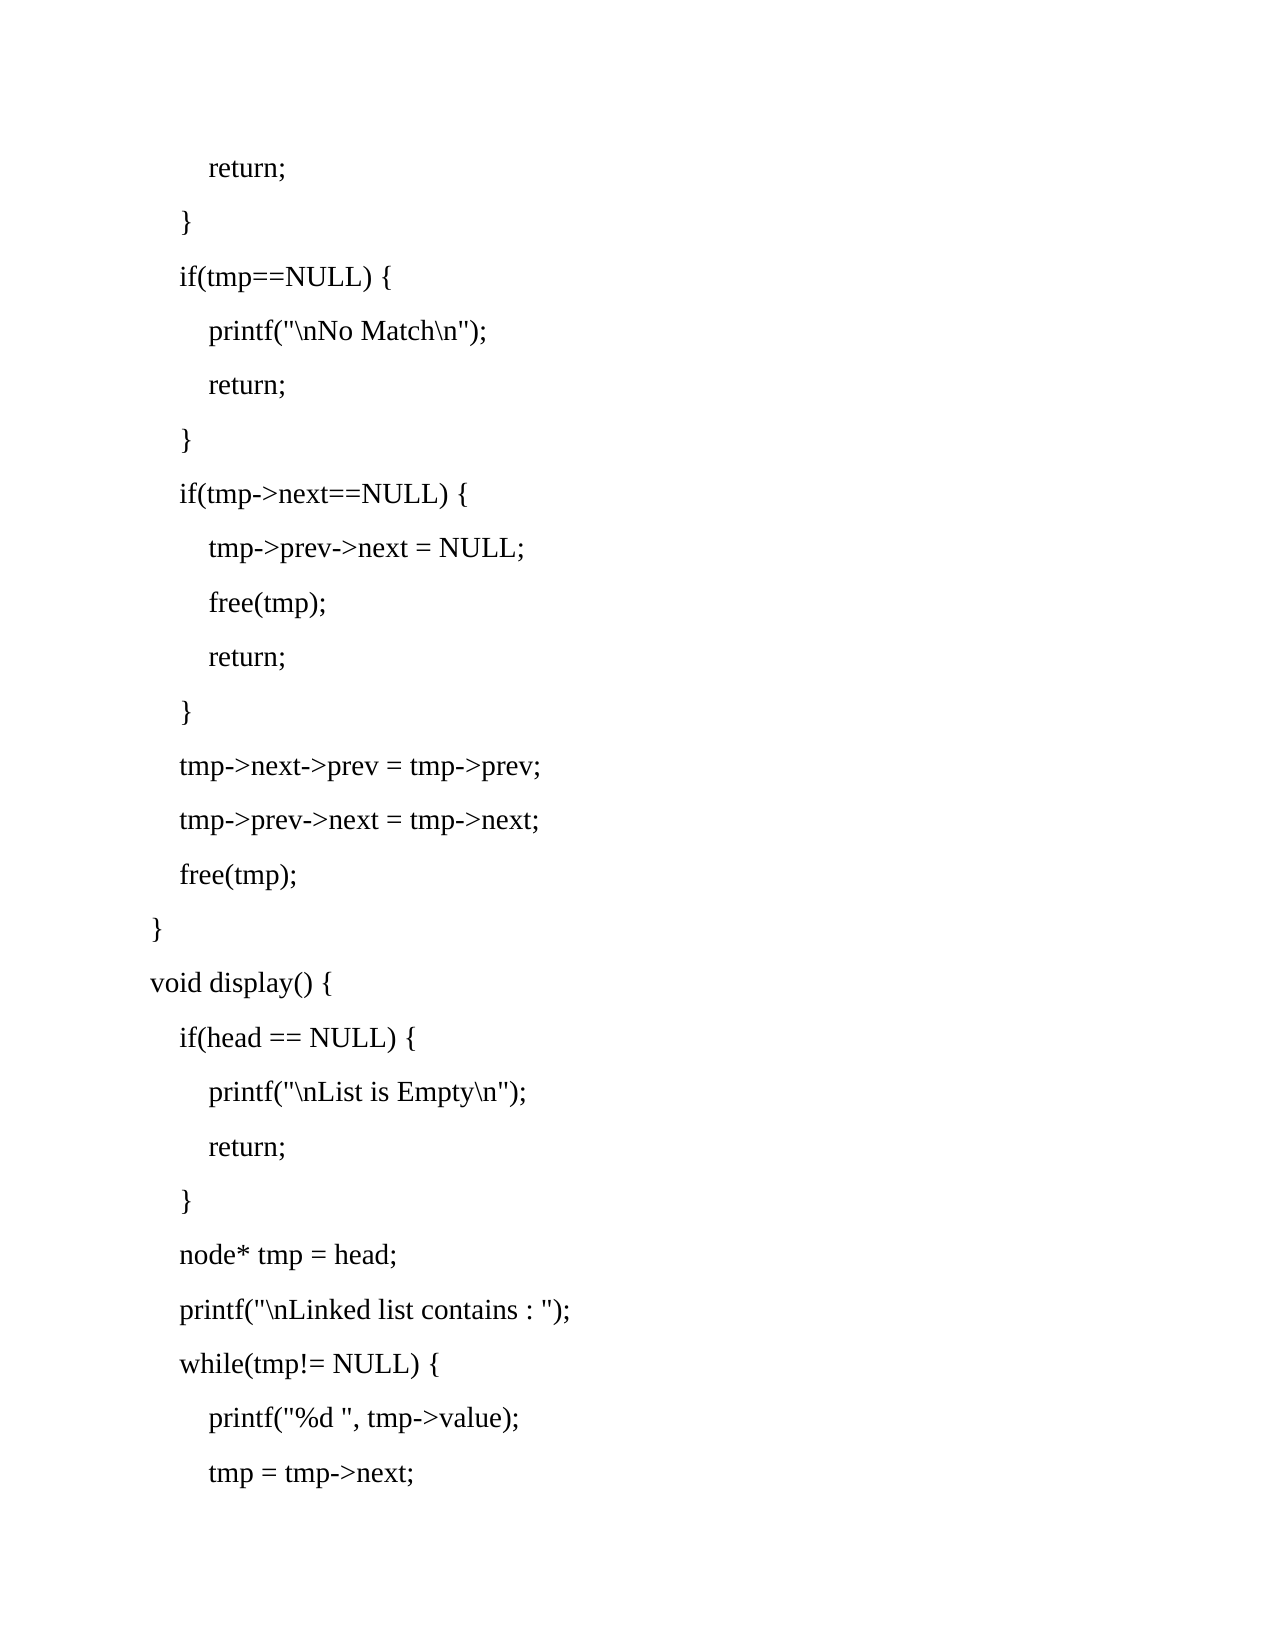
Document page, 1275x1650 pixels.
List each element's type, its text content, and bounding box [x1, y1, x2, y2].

text printf("\nNo Match\n"); [150, 313, 1125, 347]
text if(tmp->next==NULL) { [150, 476, 1125, 510]
text printf("\nList is Empty\n"); [150, 1074, 1125, 1108]
text tmp = tmp->next; [150, 1455, 1125, 1488]
text while(tmp!= NULL) { [150, 1346, 1125, 1380]
text tmp->next->prev = tmp->prev; [150, 748, 1125, 782]
text if(head == NULL) { [150, 1020, 1125, 1053]
text } [150, 204, 1125, 238]
text if(tmp==NULL) { [150, 259, 1125, 292]
text } [150, 911, 1125, 945]
text tmp->prev->next = NULL; [150, 531, 1125, 564]
text node* tmp = head; [150, 1237, 1125, 1271]
text return; [150, 639, 1125, 673]
text void display() { [150, 966, 1125, 999]
text return; [150, 150, 1125, 183]
text } [150, 422, 1125, 455]
text printf("\nLinked list contains : "); [150, 1292, 1125, 1325]
text free(tmp); [150, 585, 1125, 618]
text return; [150, 1129, 1125, 1162]
text free(tmp); [150, 857, 1125, 890]
text return; [150, 367, 1125, 401]
text tmp->prev->next = tmp->next; [150, 802, 1125, 836]
text printf("%d ", tmp->value); [150, 1401, 1125, 1434]
text } [150, 694, 1125, 727]
text } [150, 1183, 1125, 1217]
